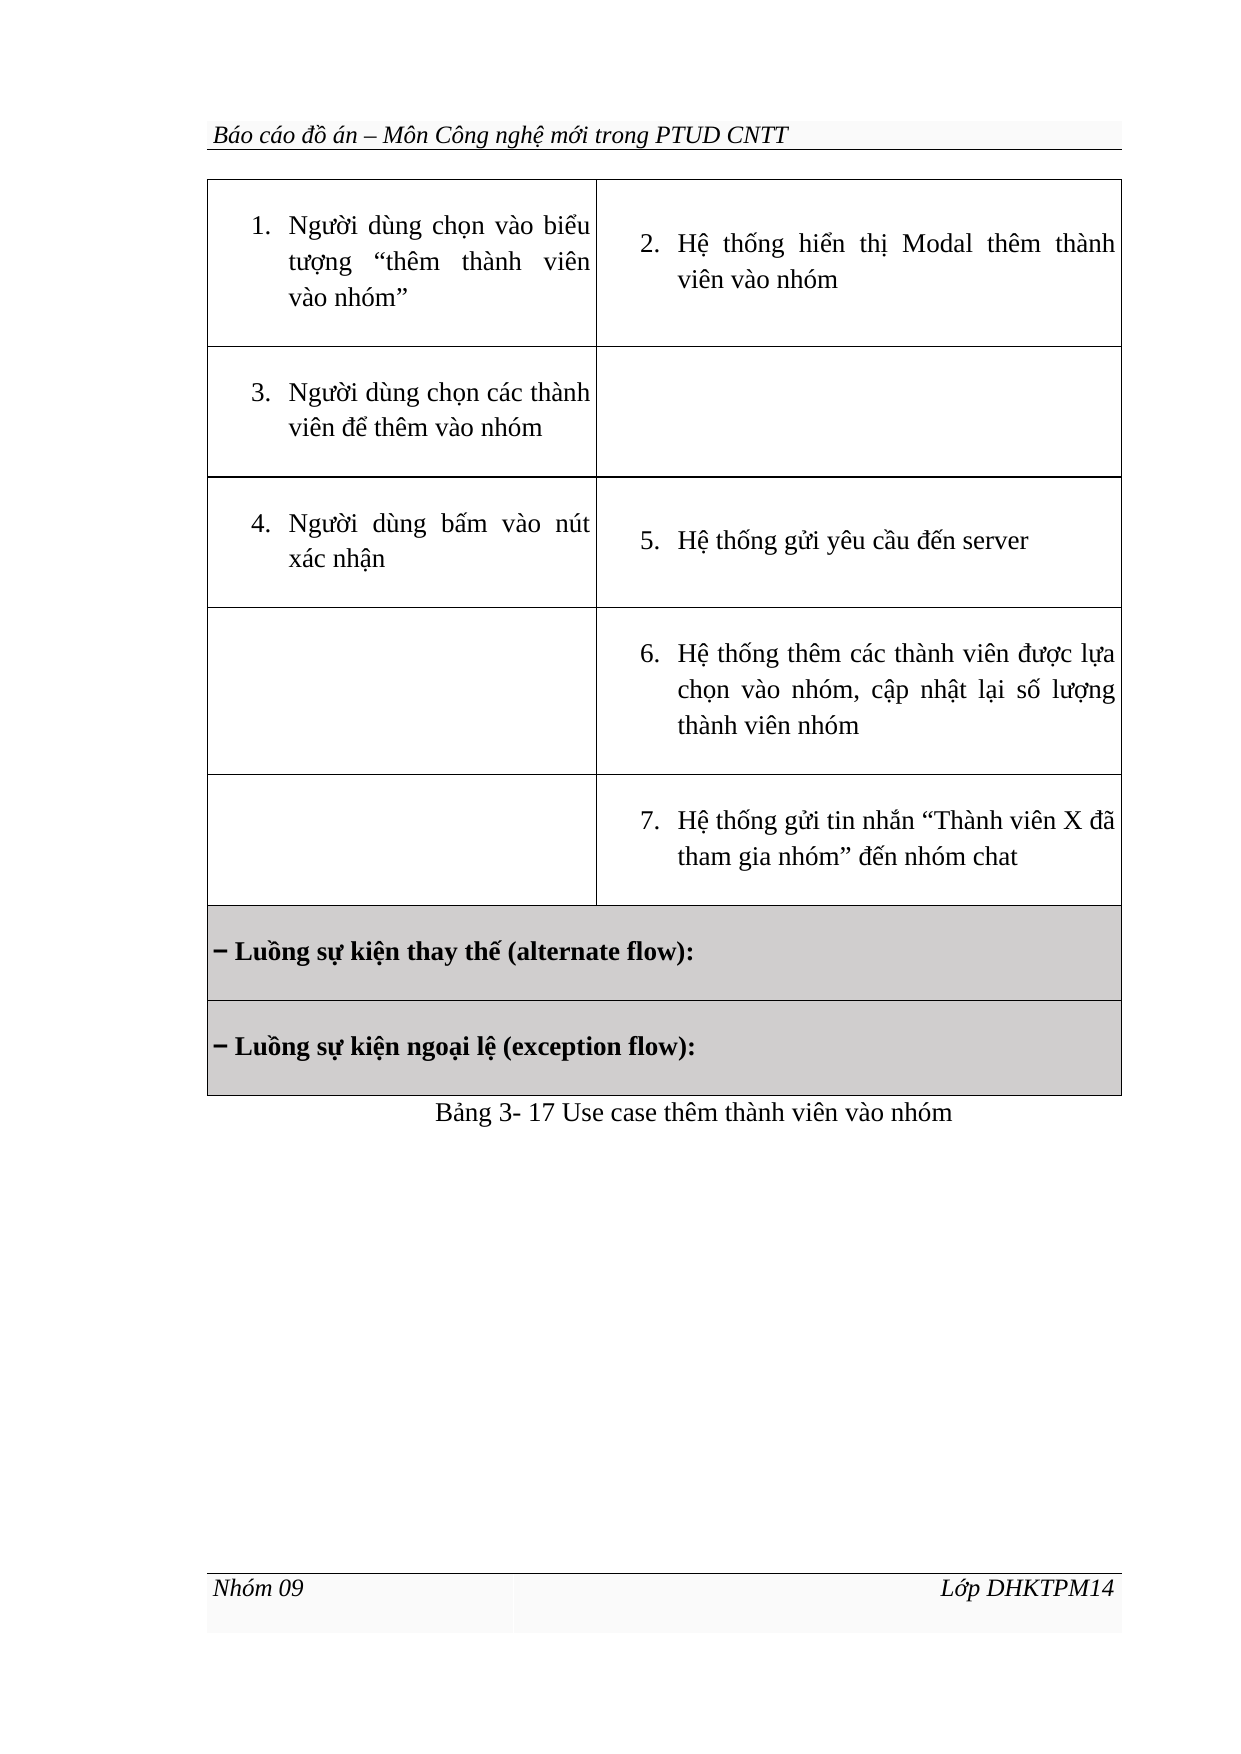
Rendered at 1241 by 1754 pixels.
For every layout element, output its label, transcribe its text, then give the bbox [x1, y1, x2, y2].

table_cell [208, 775, 596, 905]
text Bảng 3- 17 Use case thêm thành viên vào nhóm [207, 1096, 1122, 1127]
table_cell Luồng sự kiện thay thế (alternate flow): [208, 906, 1121, 1000]
table_cell [208, 608, 596, 774]
table_cell Luồng sự kiện ngoại lệ (exception flow): [208, 1001, 1121, 1095]
table_cell Người dùng chọn vào biểu tượng “thêm thành viên vào nhóm” [208, 180, 596, 346]
table_cell Hệ thống thêm các thành viên được lựa chọn vào nhóm, cập nhật lại số lượng thành viên nhóm [597, 608, 1121, 774]
table_cell Người dùng chọn các thành viên để thêm vào nhóm [208, 347, 596, 476]
table_cell [597, 347, 1121, 476]
table_cell Người dùng bấm vào nút xác nhận [208, 478, 596, 607]
table_cell Hệ thống gửi yêu cầu đến server [597, 478, 1121, 607]
table_cell Hệ thống hiển thị Modal thêm thành viên vào nhóm [597, 180, 1121, 346]
table_cell Hệ thống gửi tin nhắn “Thành viên X đã tham gia nhóm” đến nhóm chat [597, 775, 1121, 905]
